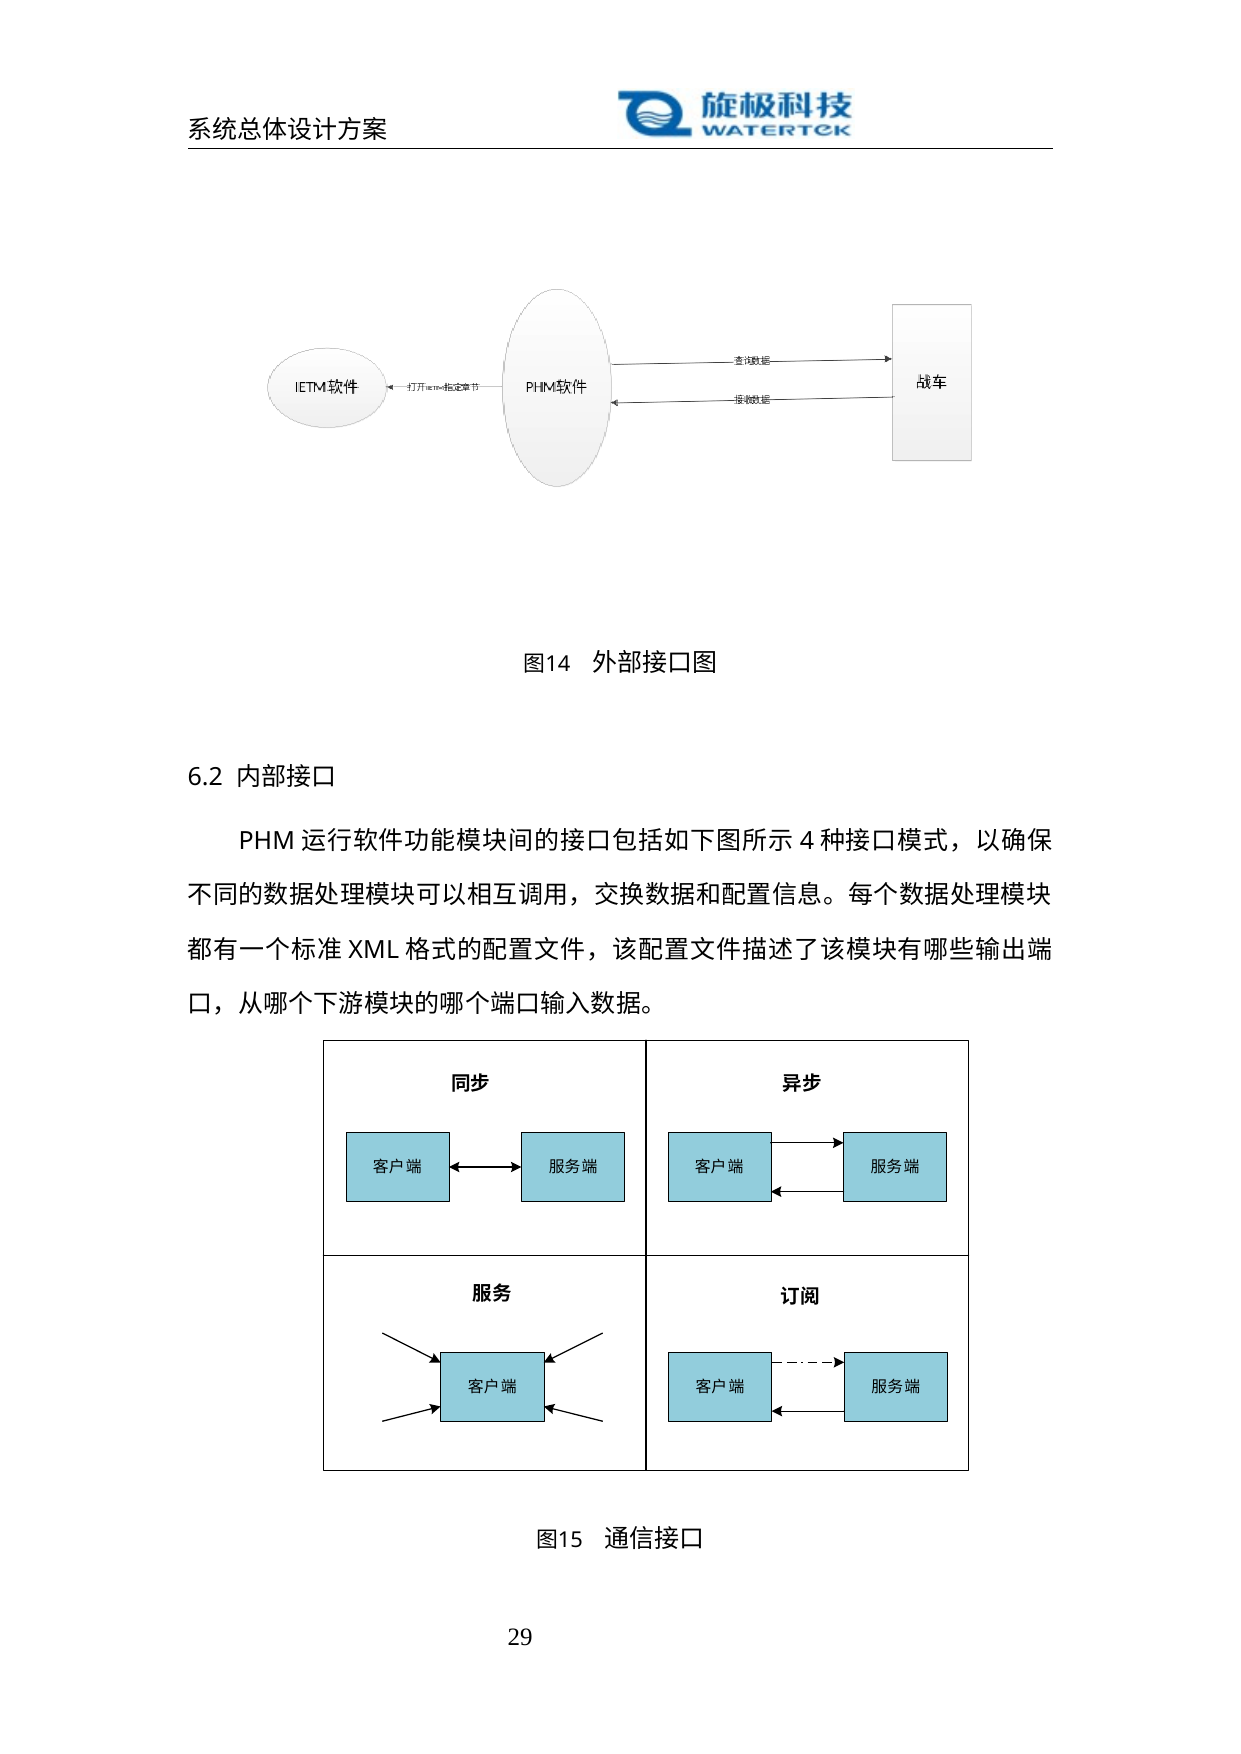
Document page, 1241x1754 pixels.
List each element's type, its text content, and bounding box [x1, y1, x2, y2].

text 通信接口 [187, 1504, 1053, 1569]
text PHM运行软件功能模块间的接口包括如下图所示4种接口模式，以确保不同的数据处理模块可以相互调用，交换数据和配置信息。每个数据处理模块都有一个标准XML格式的配置文件，该配置文件描述了该模块有哪些输出端口，从哪个下游模块的哪个端口输入数据。 [187, 820, 1053, 1020]
picture [617, 88, 855, 139]
subtitle 内部接口 [187, 742, 1053, 807]
text 外部接口图 [187, 628, 1053, 693]
